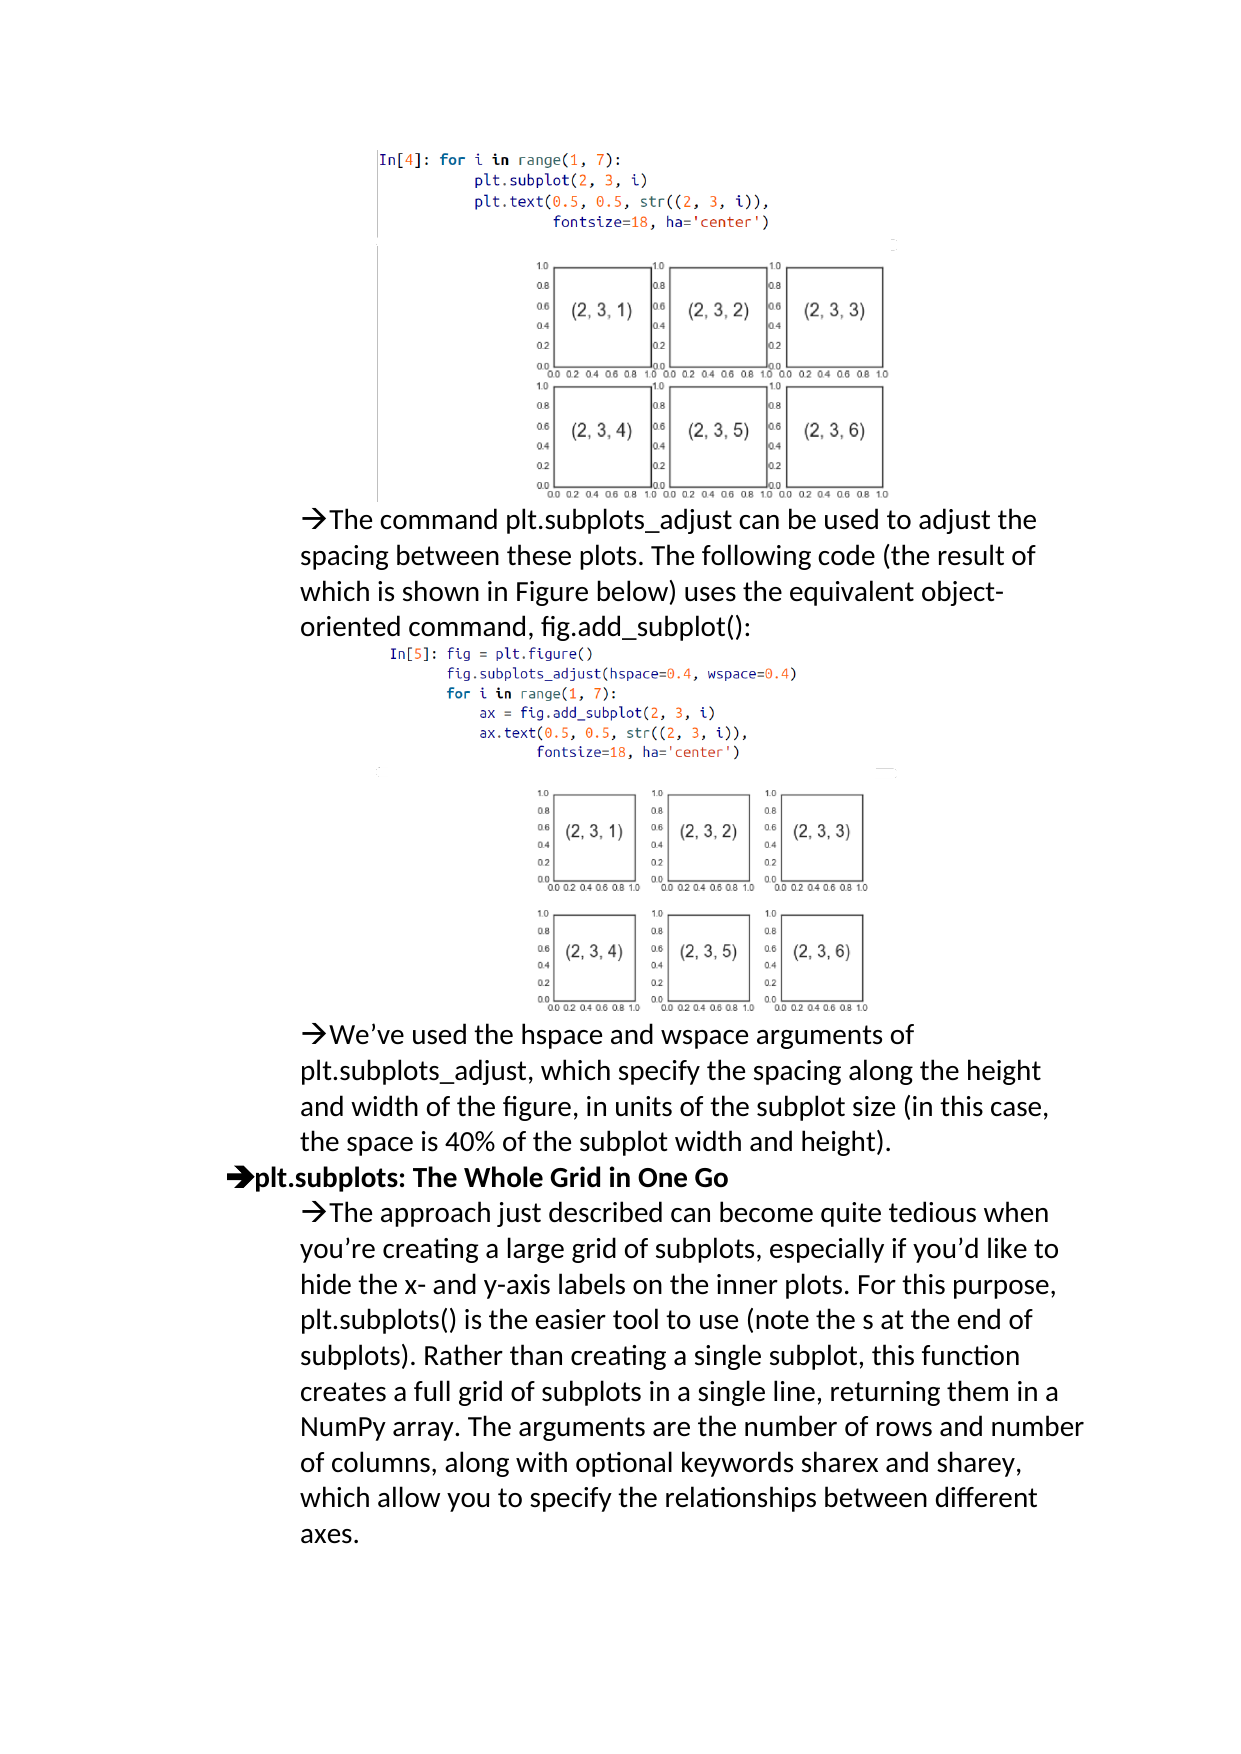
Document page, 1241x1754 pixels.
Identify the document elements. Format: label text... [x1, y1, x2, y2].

picture [375, 150, 898, 502]
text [300, 1194, 1090, 1551]
text The command plt.subplots_adjust can be used to adjust the spacing between these plots. The following code (the result of which is shown in Figure below) uses the equivalent object-oriented command, fig.add_subplot(): [300, 501, 1090, 644]
text We’ve used the hspace and wspace arguments of plt.subplots_adjust, which specify the spacing along the height and width of the figure, in units of the subplot size (in this case, the space is 40% of the subplot width and height). [300, 1016, 1090, 1159]
picture [375, 643, 897, 1017]
text plt.subplots: The Whole Grid in One Go [150, 1159, 1090, 1194]
